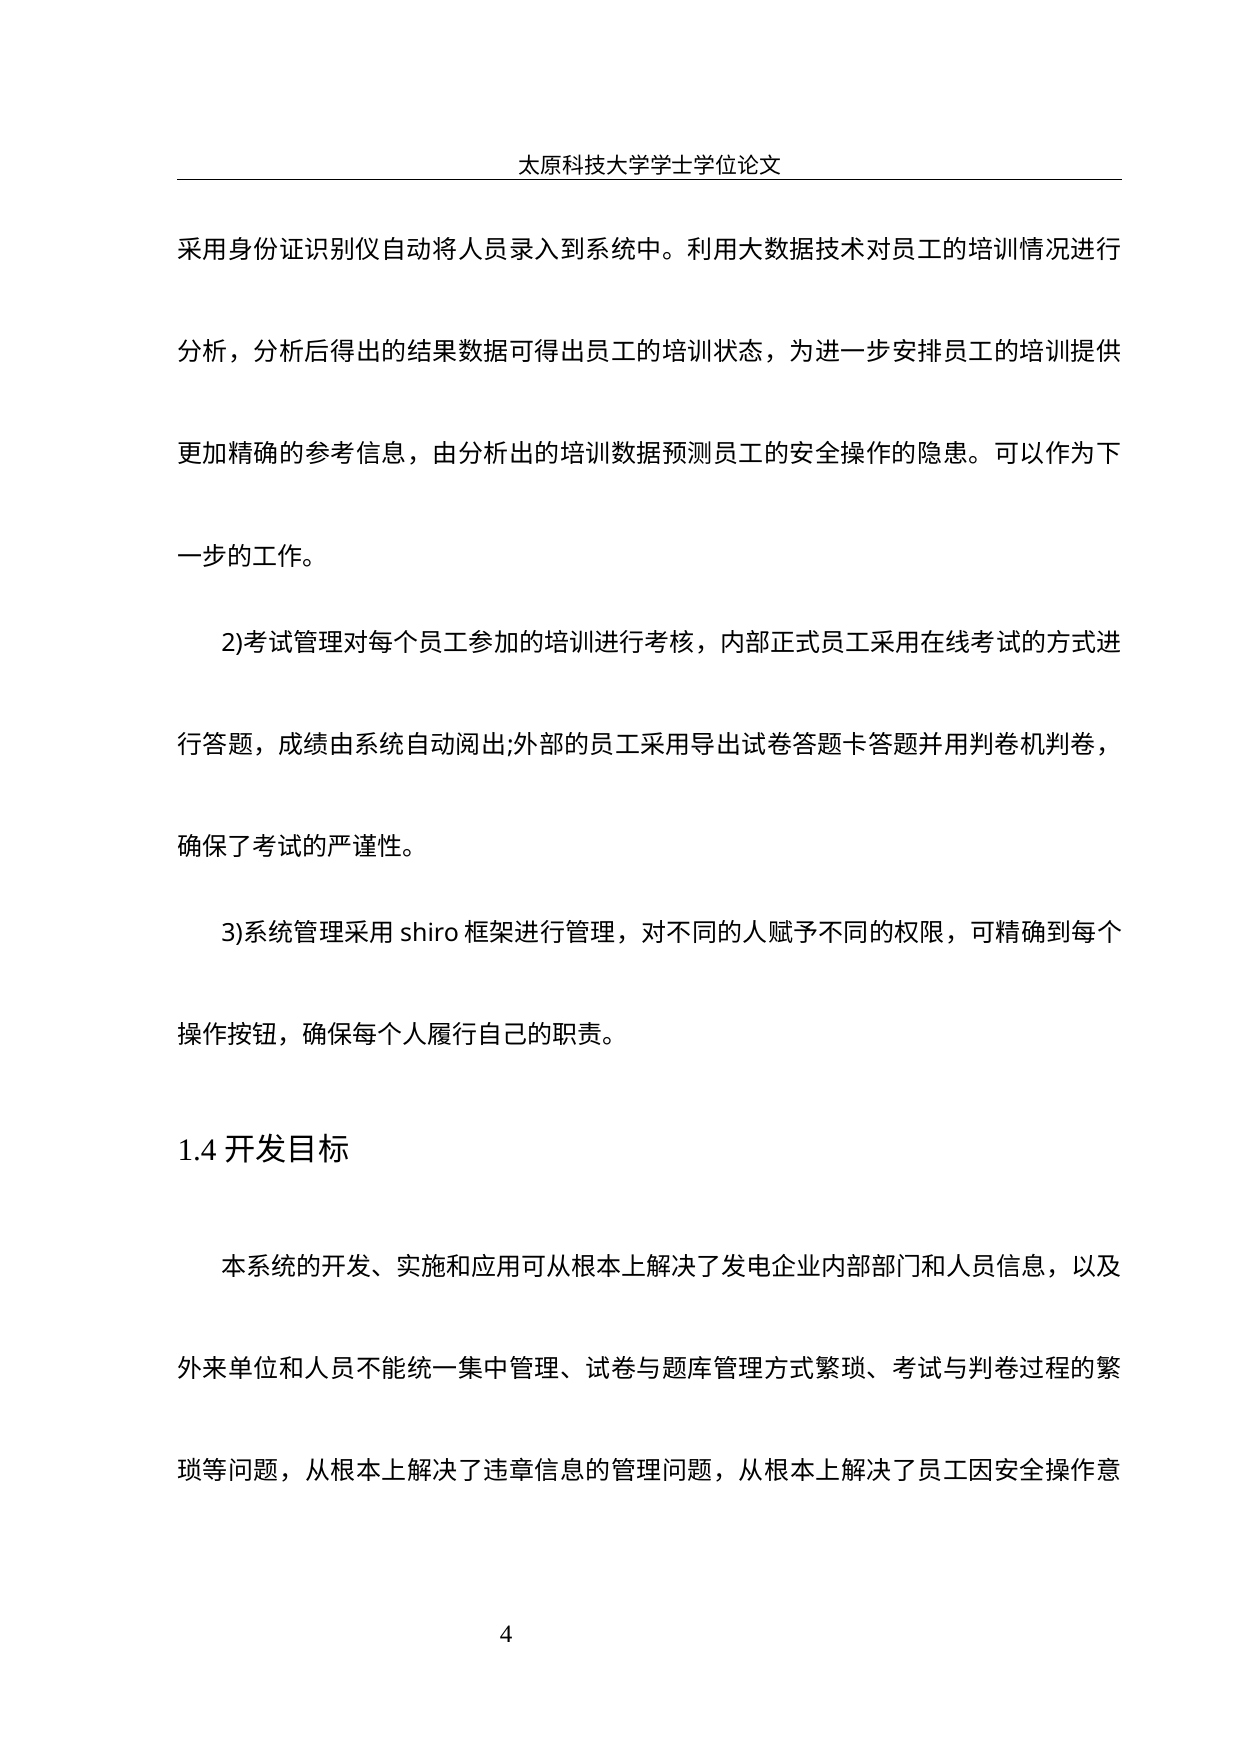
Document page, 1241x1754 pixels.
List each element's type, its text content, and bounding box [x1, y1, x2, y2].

text 2)考试管理对每个员工参加的培训进行考核，内部正式员工采用在线考试的方式进行答题，成绩由系统自动阅出;外部的员工采用导出试卷答题卡答题并用判卷机判卷，确保了考试的严谨性。 [177, 606, 1122, 879]
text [177, 213, 1122, 588]
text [177, 1230, 1122, 1503]
text 3)系统管理采用shiro框架进行管理，对不同的人赋予不同的权限，可精确到每个操作按钮，确保每个人履行自己的职责。 [177, 897, 1122, 1067]
subtitle 1.4 开发目标 [177, 1112, 1122, 1181]
